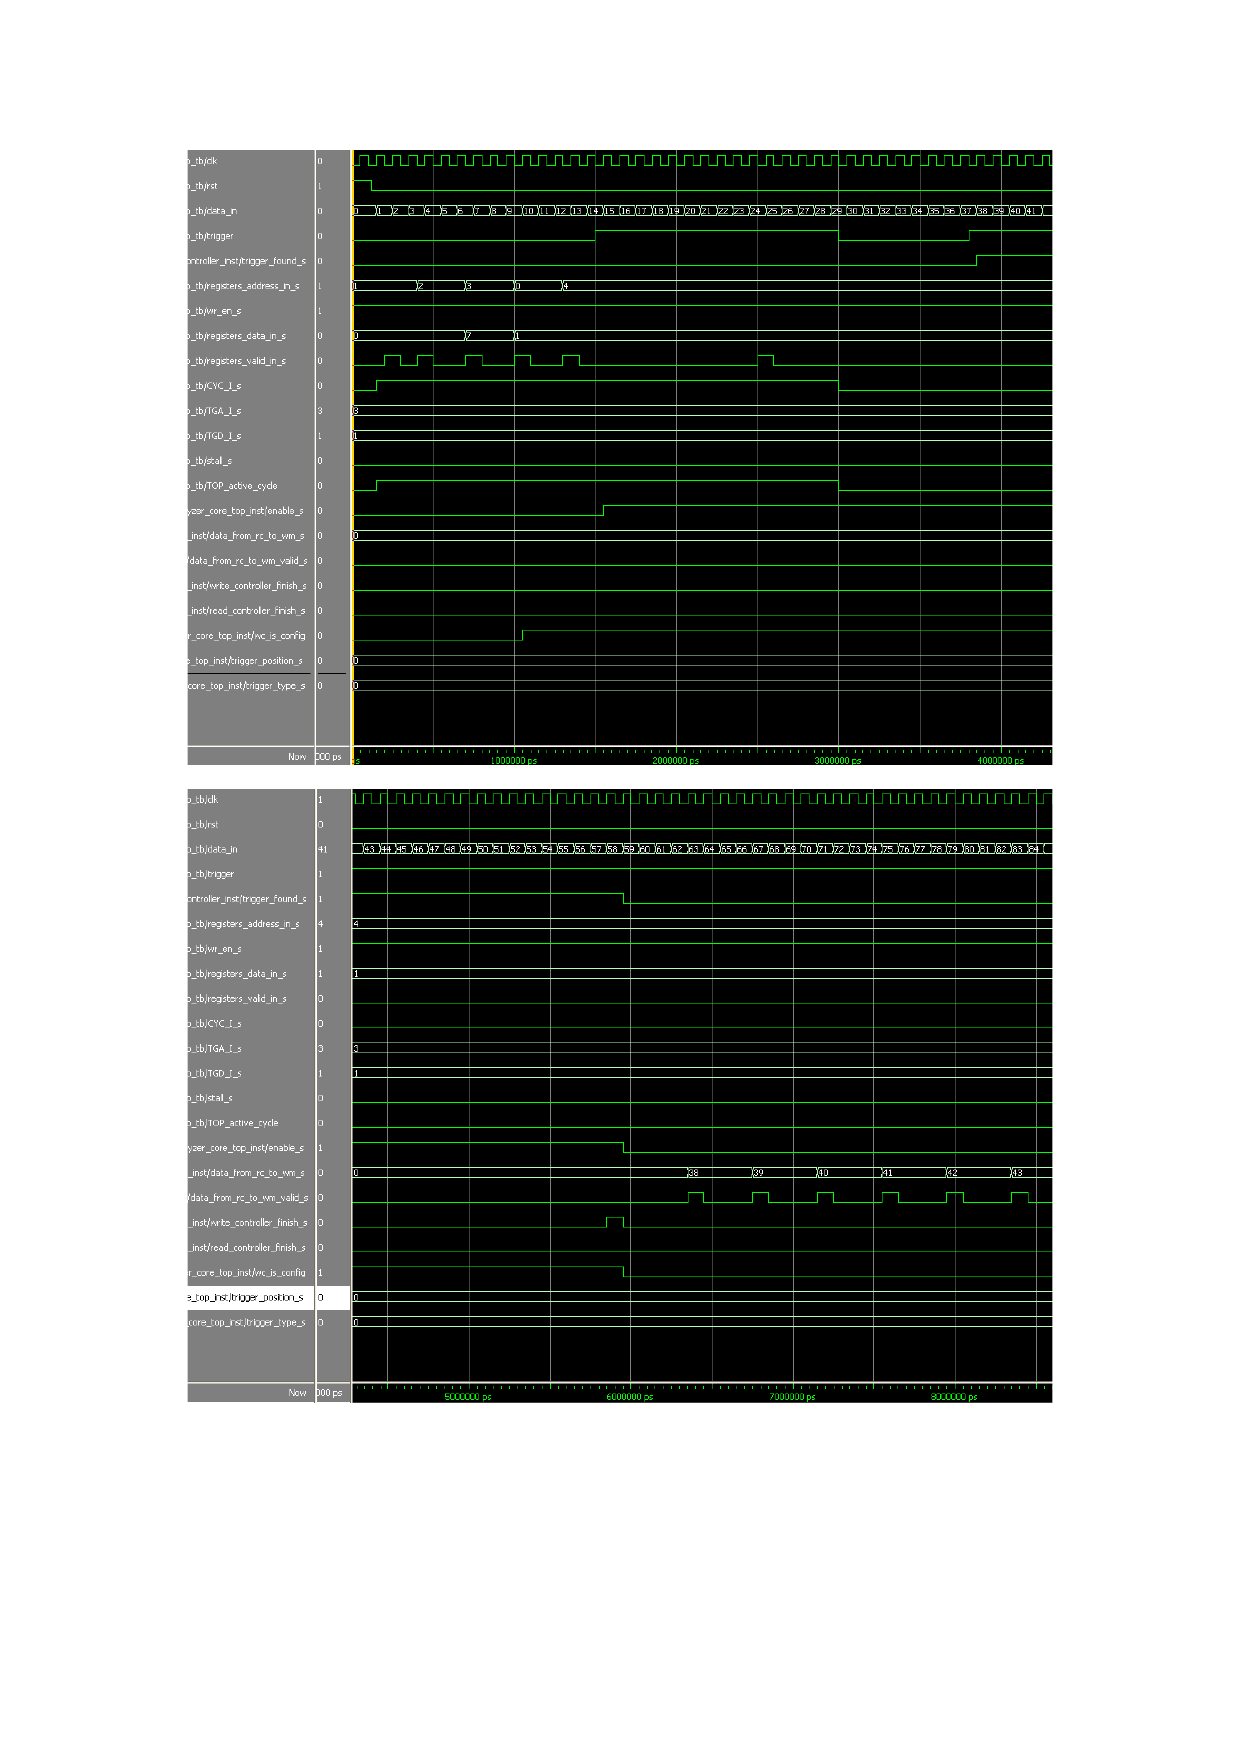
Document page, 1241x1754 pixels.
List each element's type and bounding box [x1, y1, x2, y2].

picture [187, 789, 1053, 1403]
picture [187, 150, 1053, 765]
